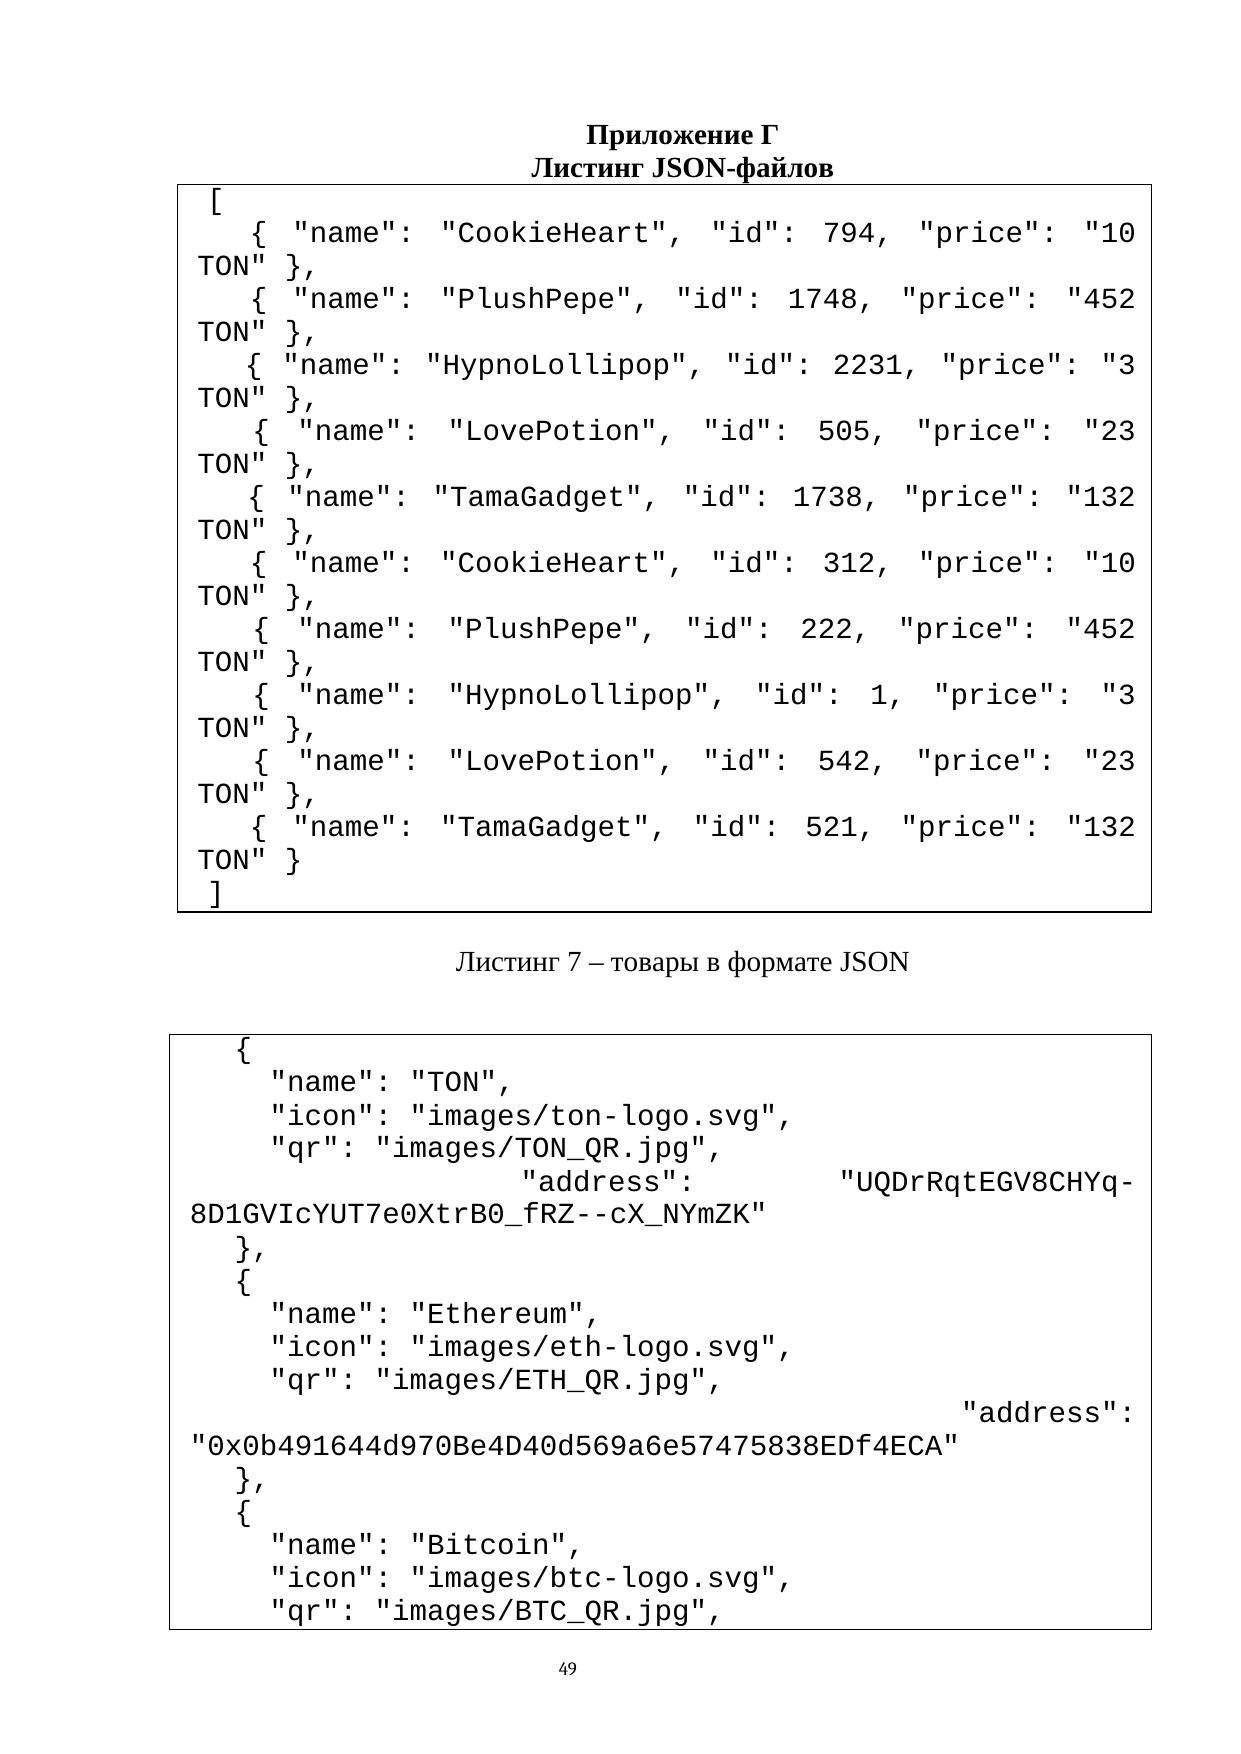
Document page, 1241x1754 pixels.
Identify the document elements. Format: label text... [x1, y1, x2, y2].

text Приложение Г [177, 117, 1152, 150]
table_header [170, 1035, 1151, 1629]
text Листинг JSON-файлов [177, 150, 1152, 184]
text Листинг 7 – товары в формате JSON [177, 944, 1152, 977]
table_header [ { "name": "CookieHeart", "id": 794, "price": "10 TON" }, { "name": "PlushPepe", "id": 1748, "price": "452 TON" }, { "name": "HypnoLollipop", "id": 2231, "price": "3 TON" }, { "name": "LovePotion", "id": 505, "price": "23 TON" }, { "name": "TamaGadget", "id": 1738, "price": "132 TON" }, { "name": "CookieHeart", "id": 312, "price": "10 TON" }, { "name": "PlushPepe", "id": 222, "price": "452 TON" }, { "name": "HypnoLollipop", "id": 1, "price": "3 TON" }, { "name": "LovePotion", "id": 542, "price": "23 TON" }, { "name": "TamaGadget", "id": 521, "price": "132 TON" } ] [178, 185, 1151, 911]
